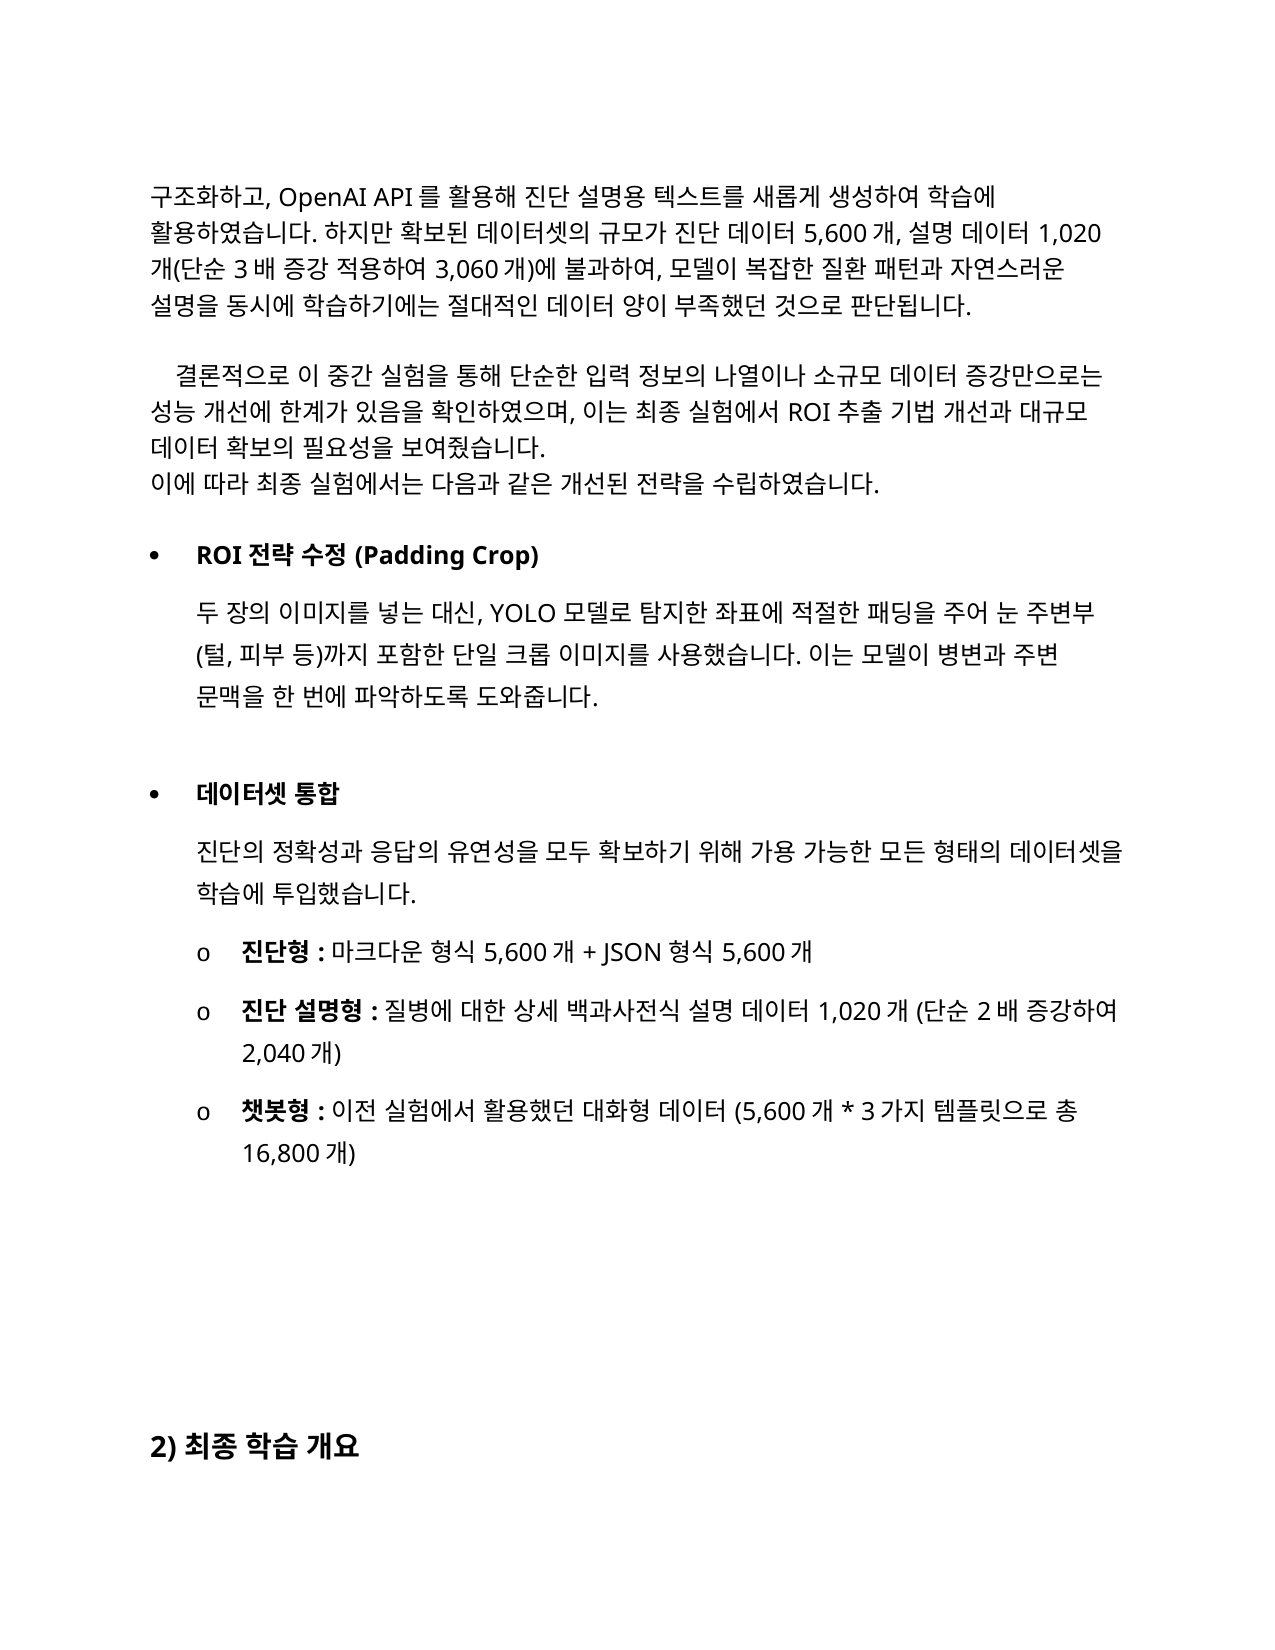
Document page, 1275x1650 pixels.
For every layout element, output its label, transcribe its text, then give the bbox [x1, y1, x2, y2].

list 진단 설명형 : 질병에 대한 상세 백과사전식 설명 데이터 1,020개 (단순 2배 증강하여 2,040개) [196, 991, 1125, 1069]
list ROI 전략 수정 (Padding Crop) [150, 535, 1125, 572]
list 두 장의 이미지를 넣는 대신, YOLO 모델로 탐지한 좌표에 적절한 패딩을 주어 눈 주변부(털, 피부 등)까지 포함한 단일 크롭 이미지를 사용했습니다. 이는 모델이 병변과 주변 문맥을 한 번에 파악하도록 도와줍니다. [196, 594, 1125, 713]
text 결론적으로 이 중간 실험을 통해 단순한 입력 정보의 나열이나 소규모 데이터 증강만으로는 성능 개선에 한계가 있음을 확인하였으며, 이는 최종 실험에서 ROI 추출 기법 개선과 대규모 데이터 확보의 필요성을 보여줬습니다. [150, 356, 1125, 465]
list 챗봇형 : 이전 실험에서 활용했던 대화형 데이터 (5,600개 * 3가지 템플릿으로 총 16,800개) [196, 1092, 1125, 1170]
text 2) 최종 학습 개요 [150, 1427, 1125, 1466]
list 진단의 정확성과 응답의 유연성을 모두 확보하기 위해 가용 가능한 모든 형태의 데이터셋을 학습에 투입했습니다. [196, 833, 1125, 911]
list 진단형 : 마크다운 형식 5,600개 + JSON 형식 5,600개 [196, 933, 1125, 969]
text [150, 177, 1125, 322]
text 이에 따라 최종 실험에서는 다음과 같은 개선된 전략을 수립하였습니다. [150, 465, 1125, 501]
list 데이터셋 통합 [150, 774, 1125, 811]
